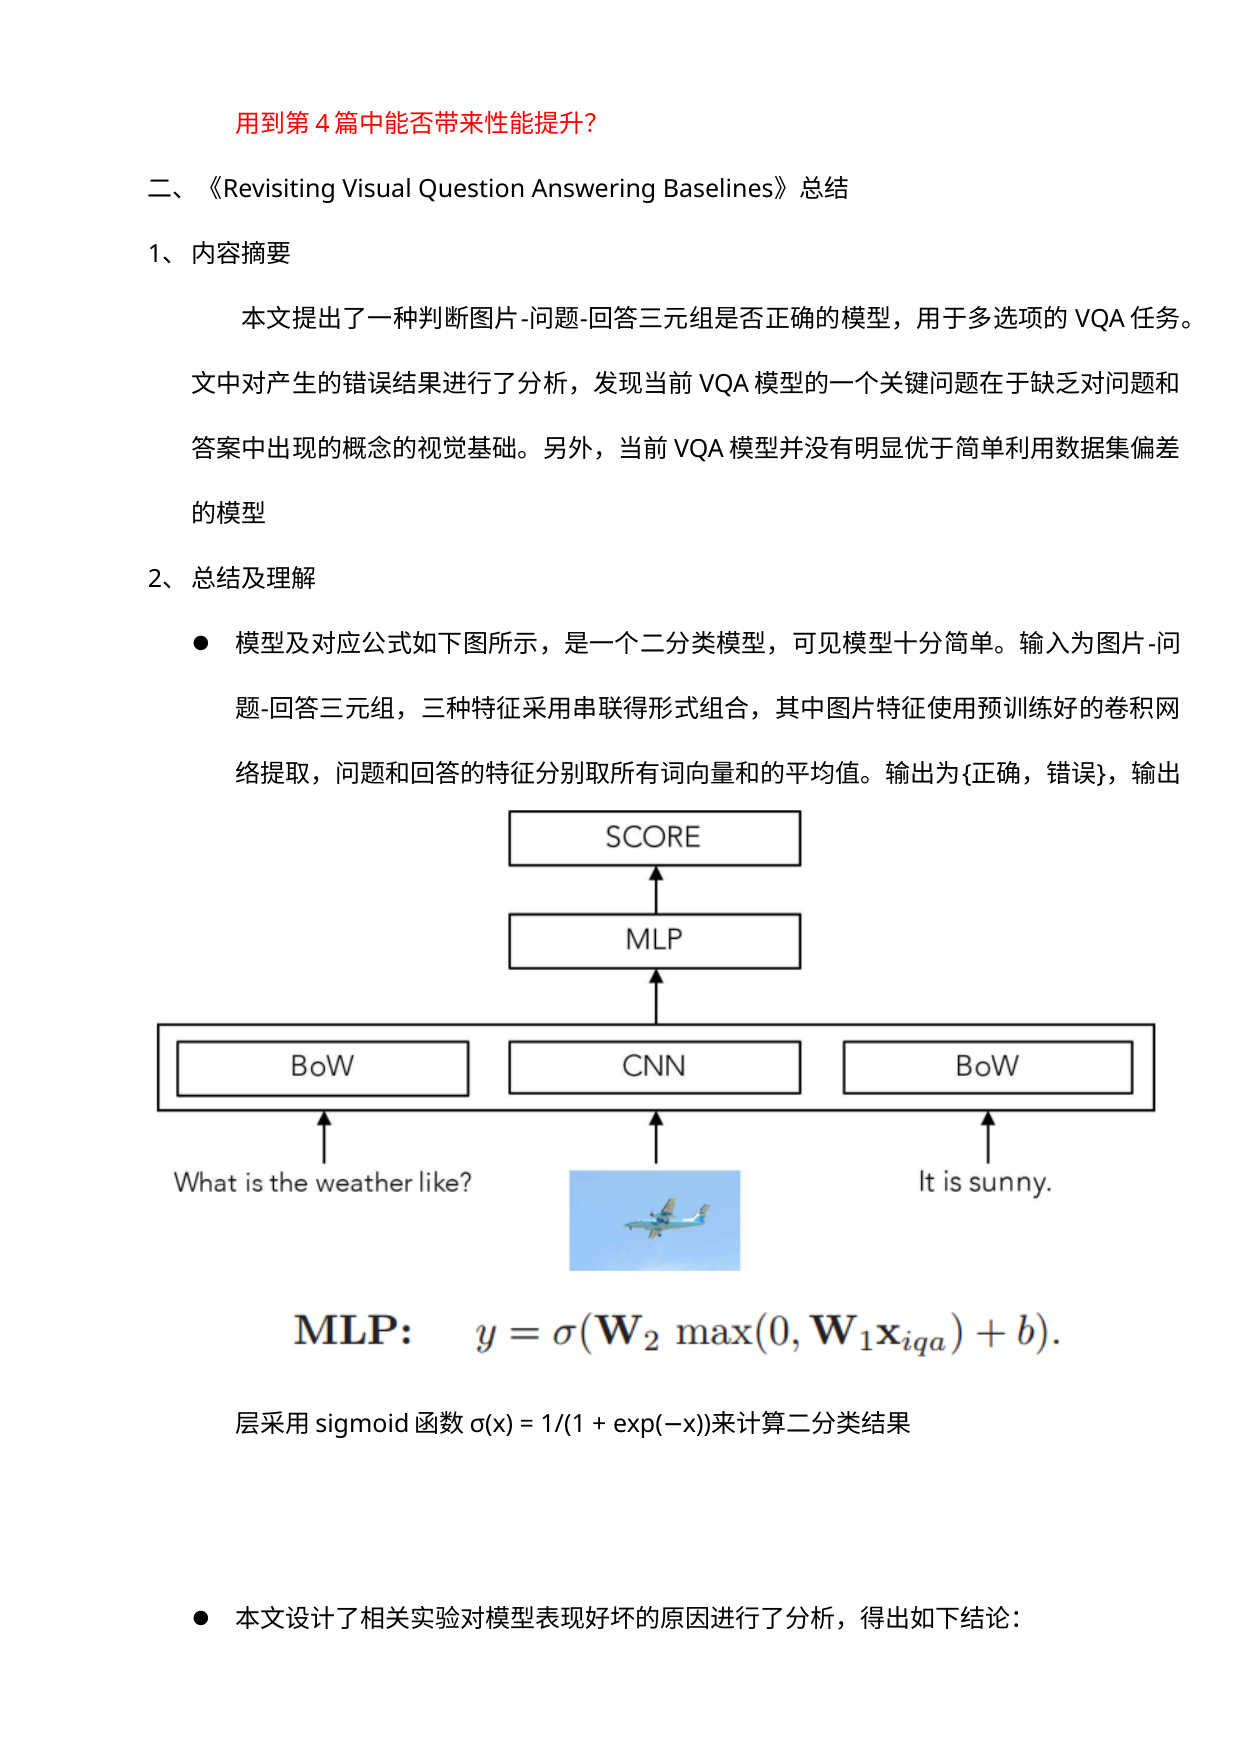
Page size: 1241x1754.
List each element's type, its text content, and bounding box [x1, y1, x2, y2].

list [191, 89, 1181, 154]
picture [281, 1300, 1068, 1360]
list 本文提出了一种判断图片-问题-回答三元组是否正确的模型，用于多选项的VQA任务。文中对产生的错误结果进行了分析，发现当前VQA模型的一个关键问题在于缺乏对问题和答案中出现的概念的视觉基础。另外，当前VQA模型并没有明显优于简单利用数据集偏差的模型 [191, 284, 1181, 544]
picture [138, 804, 1172, 1280]
list 本文设计了相关实验对模型表现好坏的原因进行了分析，得出如下结论： [191, 1584, 1181, 1649]
list 《Revisiting Visual Question Answering Baselines》总结 [148, 154, 1181, 219]
list 总结及理解 [148, 544, 1181, 609]
list 内容摘要 [148, 219, 1181, 284]
